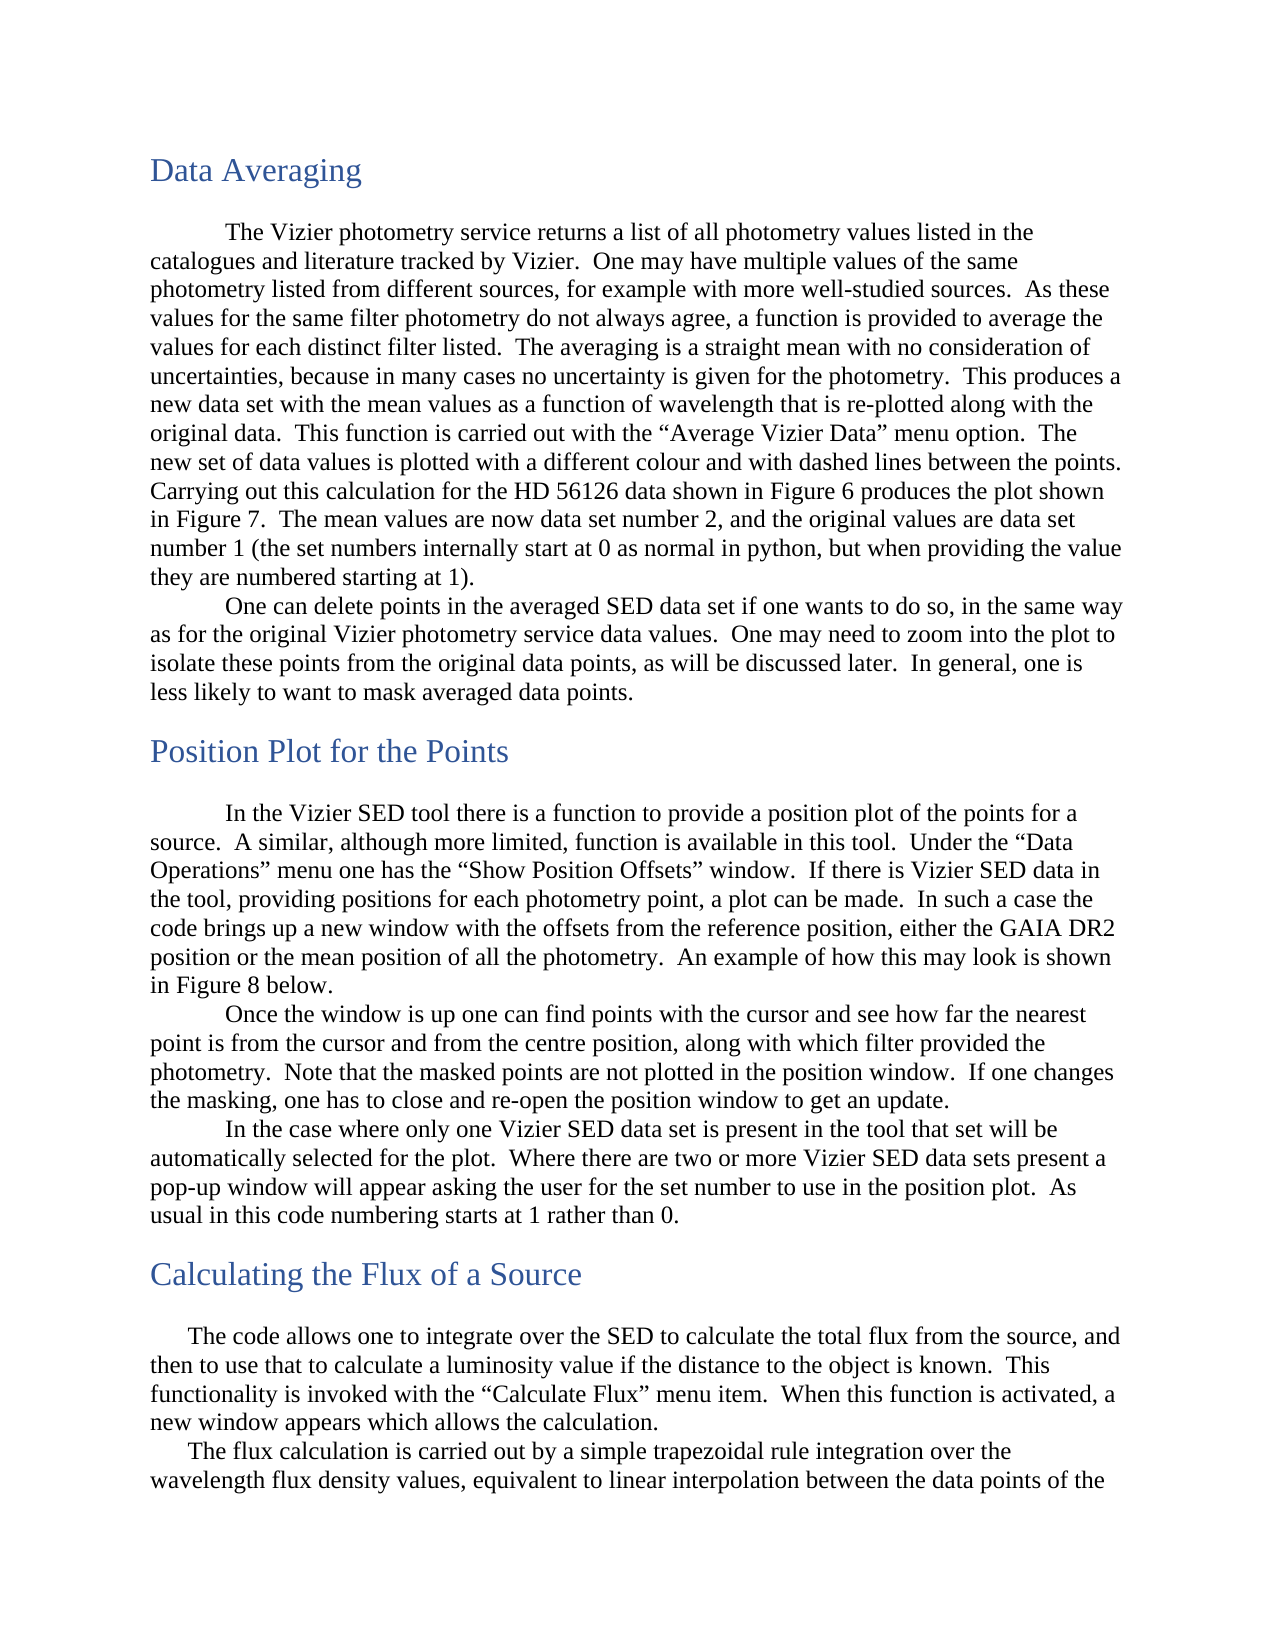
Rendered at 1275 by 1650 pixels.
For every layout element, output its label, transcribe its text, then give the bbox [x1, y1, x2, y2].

text One can delete points in the averaged SED data set if one wants to do so, in the same way as for the original Vizier photometry service data values. One may need to zoom into the plot to isolate these points from the original data points, as will be discussed later. In general, one is less likely to want to mask averaged data points. [150, 591, 1125, 706]
subtitle Calculating the Flux of a Source [150, 1254, 1125, 1292]
subtitle Position Plot for the Points [150, 731, 1125, 769]
text In the Vizier SED tool there is a function to provide a position plot of the points for a source. A similar, although more limited, function is available in this tool. Under the “Data Operations” menu one has the “Show Position Offsets” window. If there is Vizier SED data in the tool, providing positions for each photometry point, a plot can be made. In such a case the code brings up a new window with the offsets from the reference position, either the GAIA DR2 position or the mean position of all the photometry. An example of how this may look is shown in Figure 8 below. [150, 798, 1125, 999]
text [150, 1436, 1125, 1494]
text The code allows one to integrate over the SED to calculate the total flux from the source, and then to use that to calculate a luminosity value if the distance to the object is known. This functionality is invoked with the “Calculate Flux” menu item. When this function is activated, a new window appears which allows the calculation. [150, 1321, 1125, 1436]
text The Vizier photometry service returns a list of all photometry values listed in the catalogues and literature tracked by Vizier. One may have multiple values of the same photometry listed from different sources, for example with more well-studied sources. As these values for the same filter photometry do not always agree, a function is provided to average the values for each distinct filter listed. The averaging is a straight mean with no consideration of uncertainties, because in many cases no uncertainty is given for the photometry. This produces a new data set with the mean values as a function of wavelength that is re-plotted along with the original data. This function is carried out with the “Average Vizier Data” menu option. The new set of data values is plotted with a different colour and with dashed lines between the points. Carrying out this calculation for the HD 56126 data shown in Figure 6 produces the plot shown in Figure 7. The mean values are now data set number 2, and the original values are data set number 1 (the set numbers internally start at 0 as normal in python, but when providing the value they are numbered starting at 1). [150, 217, 1125, 591]
text In the case where only one Vizier SED data set is present in the tool that set will be automatically selected for the plot. Where there are two or more Vizier SED data sets present a pop-up window will appear asking the user for the set number to use in the position plot. As usual in this code numbering starts at 1 rather than 0. [150, 1114, 1125, 1229]
subtitle Data Averaging [150, 150, 1125, 188]
text Once the window is up one can find points with the cursor and see how far the nearest point is from the cursor and from the centre position, along with which filter provided the photometry. Note that the masked points are not plotted in the position window. If one changes the masking, one has to close and re-open the position window to get an update. [150, 999, 1125, 1114]
